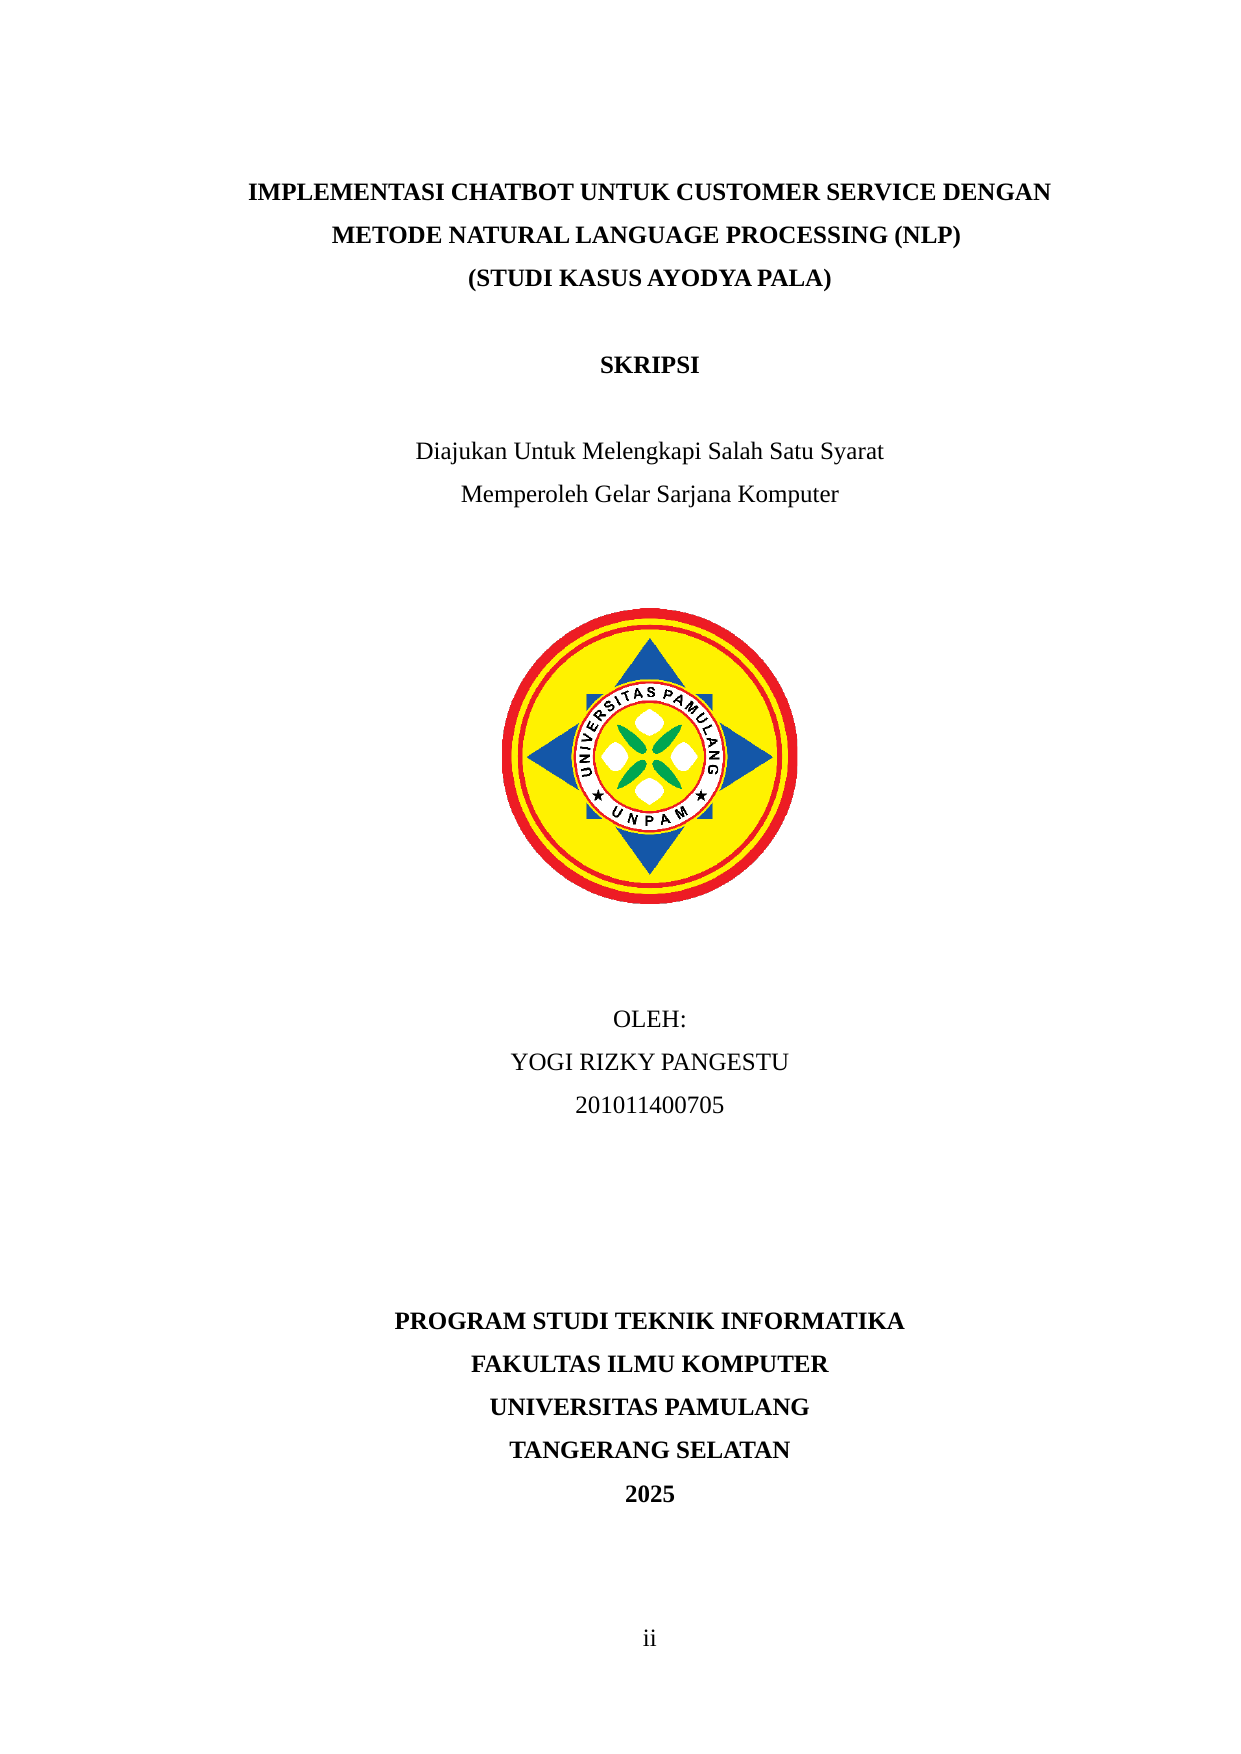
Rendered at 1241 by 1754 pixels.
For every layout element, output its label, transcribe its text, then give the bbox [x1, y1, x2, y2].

text IMPLEMENTASI CHATBOT UNTUK CUSTOMER SERVICE DENGAN METODE NATURAL LANGUAGE PROCESSING (NLP) (STUDI KASUS AYODYA PALA) [236, 177, 1063, 292]
text PROGRAM STUDI TEKNIK INFORMATIKA [236, 1306, 1063, 1335]
text UNIVERSITAS PAMULANG [236, 1392, 1063, 1421]
picture [502, 608, 798, 904]
text TANGERANG SELATAN [236, 1436, 1063, 1464]
text 2025 [236, 1479, 1063, 1507]
text Diajukan Untuk Melengkapi Salah Satu Syarat Memperoleh Gelar Sarjana Komputer [236, 436, 1063, 508]
text OLEH: [236, 1004, 1063, 1033]
text SKRIPSI [236, 350, 1063, 378]
text 201011400705 [236, 1091, 1063, 1119]
text YOGI RIZKY PANGESTU [236, 1047, 1063, 1076]
text FAKULTAS ILMU KOMPUTER [236, 1349, 1063, 1378]
